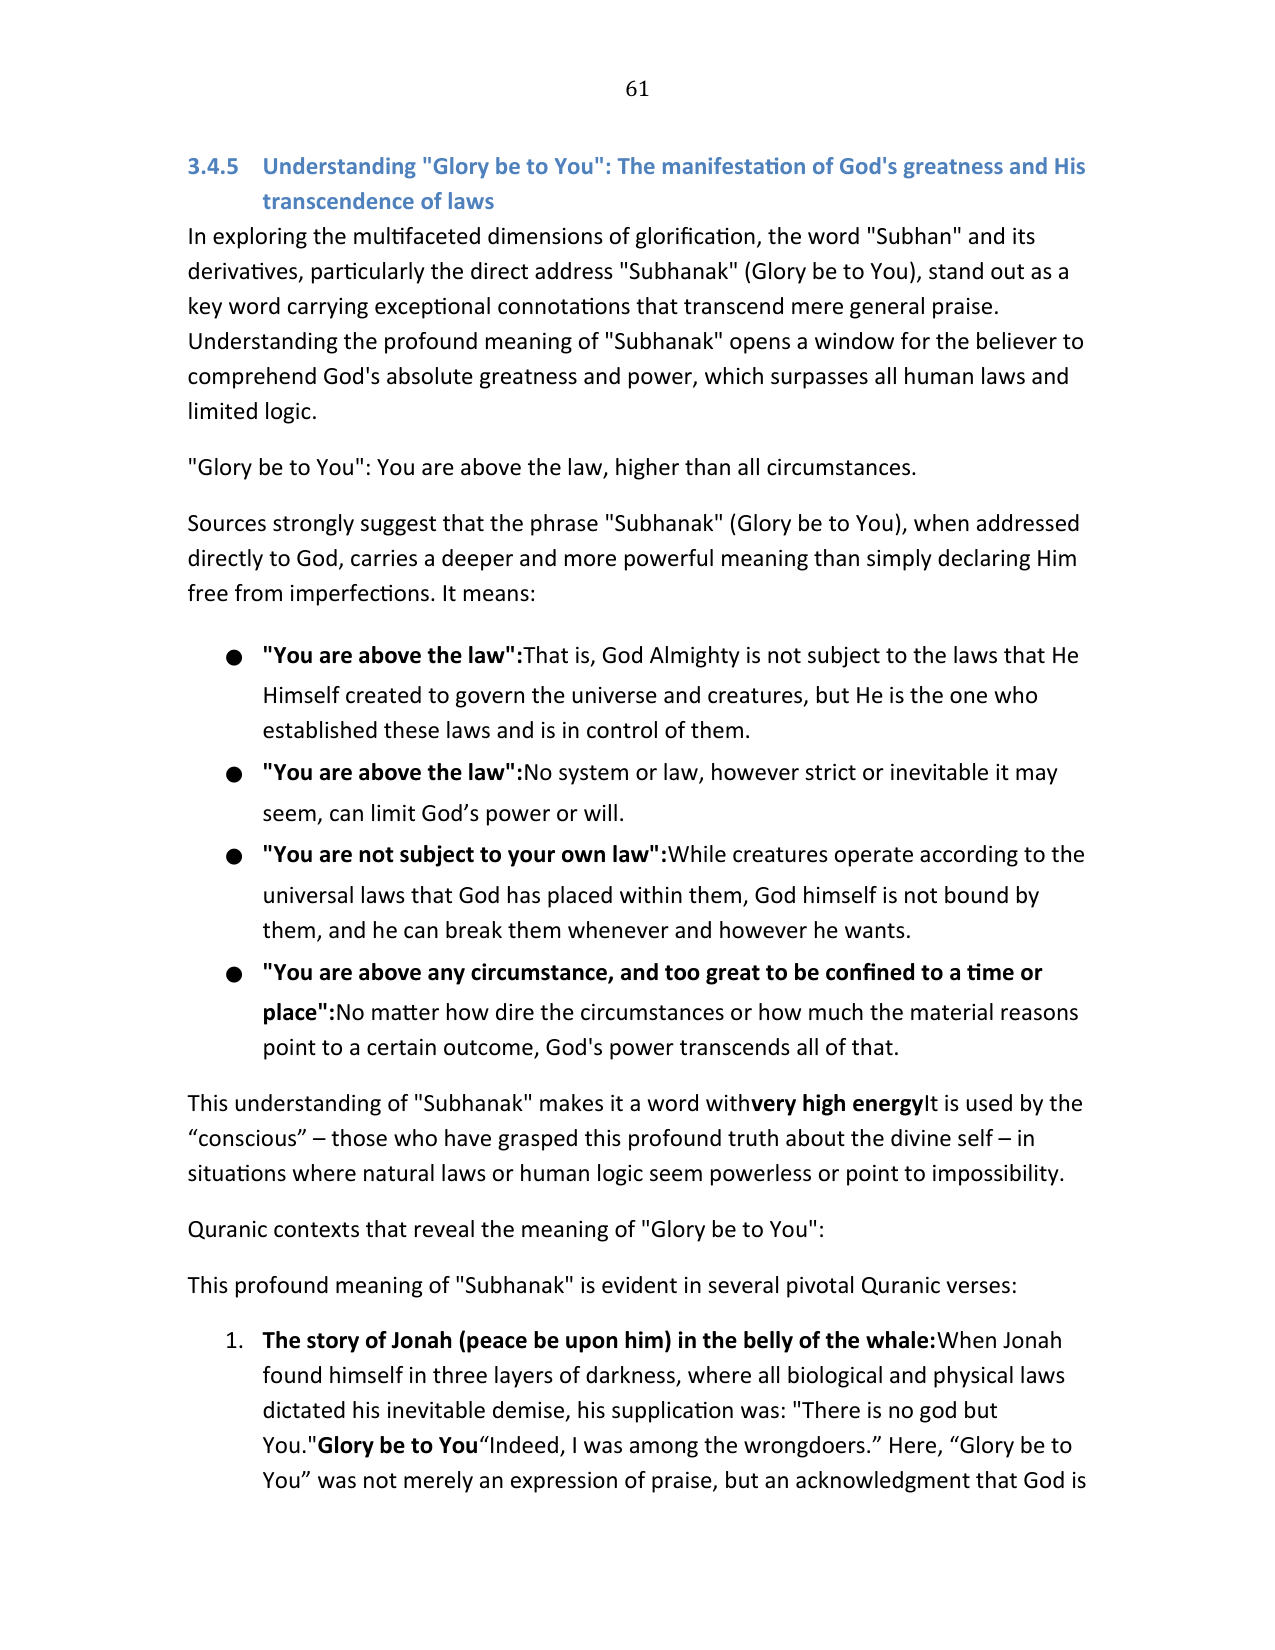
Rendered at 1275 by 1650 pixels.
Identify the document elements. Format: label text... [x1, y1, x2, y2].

text This profound meaning of "Subhanak" is evident in several pivotal Quranic verses: [187, 1269, 1087, 1299]
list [225, 1324, 1087, 1495]
text "Glory be to You": You are above the law, higher than all circumstances. [187, 451, 1087, 481]
subtitle Understanding "Glory be to You": The manifestation of God's greatness and His transcendence of laws [187, 150, 1087, 216]
list "You are above the law":No system or law, however strict or inevitable it may seem, can limit God’s power or will. [225, 750, 1087, 827]
list "You are above any circumstance, and too great to be confined to a time or place":No matter how dire the circumstances or how much the material reasons point to a certain outcome, God's power transcends all of that. [225, 949, 1087, 1062]
list "You are above the law":That is, God Almighty is not subject to the laws that He Himself created to govern the universe and creatures, but He is the one who established these laws and is in control of them. [225, 632, 1087, 745]
list "You are not subject to your own law":While creatures operate according to the universal laws that God has placed within them, God himself is not bound by them, and he can break them whenever and however he wants. [225, 832, 1087, 944]
text In exploring the multifaceted dimensions of glorification, the word "Subhan" and its derivatives, particularly the direct address "Subhanak" (Glory be to You), stand out as a key word carrying exceptional connotations that transcend mere general praise. Understanding the profound meaning of "Subhanak" opens a window for the believer to comprehend God's absolute greatness and power, which surpasses all human laws and limited logic. [187, 220, 1087, 426]
text Quranic contexts that reveal the meaning of "Glory be to You": [187, 1213, 1087, 1243]
text Sources strongly suggest that the phrase "Subhanak" (Glory be to You), when addressed directly to God, carries a deeper and more powerful meaning than simply declaring Him free from imperfections. It means: [187, 507, 1087, 607]
text This understanding of "Subhanak" makes it a word withvery high energyIt is used by the “conscious” – those who have grasped this profound truth about the divine self – in situations where natural laws or human logic seem powerless or point to impossibility. [187, 1087, 1087, 1188]
